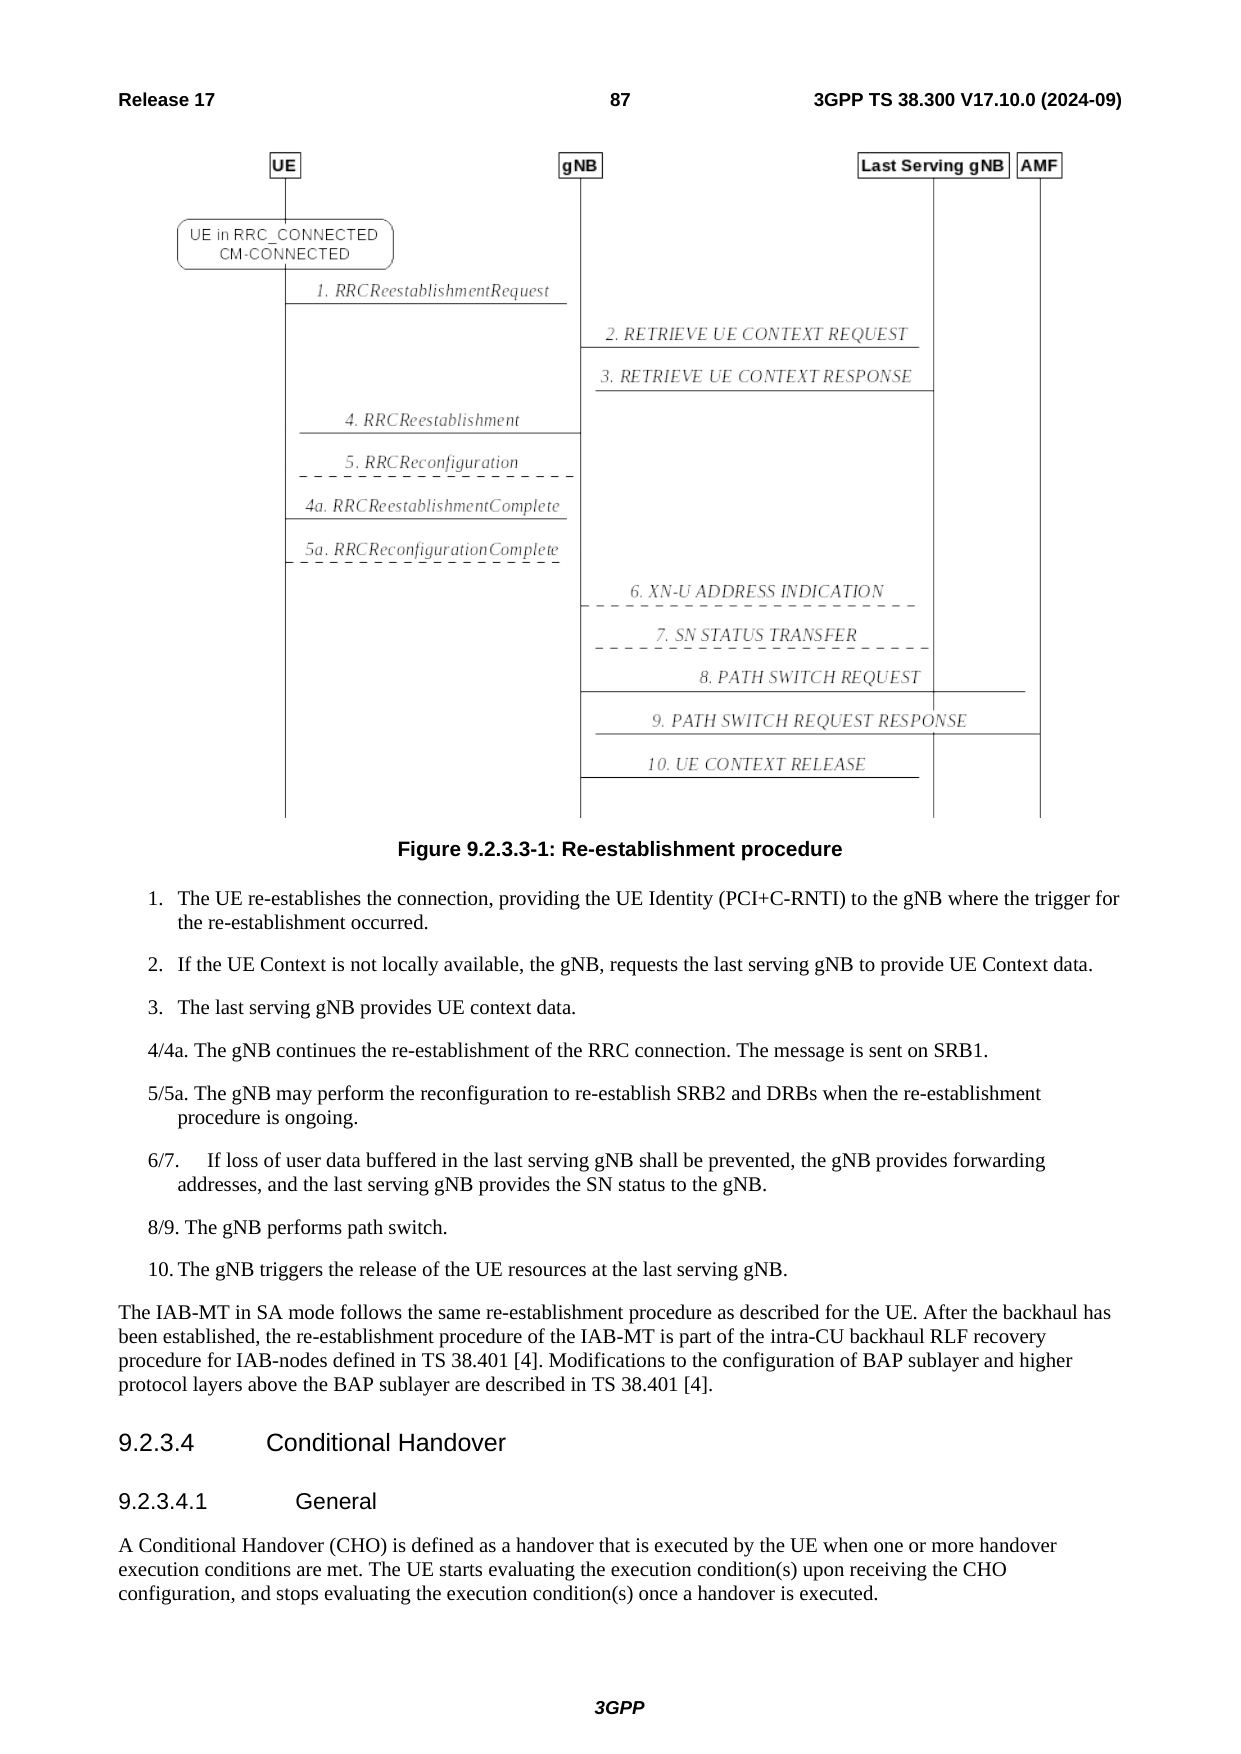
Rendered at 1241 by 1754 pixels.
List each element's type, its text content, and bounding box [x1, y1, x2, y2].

text The IAB-MT in SA mode follows the same re-establishment procedure as described for the UE. After the backhaul has been established, the re-establishment procedure of the IAB-MT is part of the intra-CU backhaul RLF recovery procedure for IAB-nodes defined in TS 38.401 [4]. Modifications to the configuration of BAP sublayer and higher protocol layers above the BAP sublayer are described in TS 38.401 [4]. [118, 1300, 1122, 1396]
subtitle 9.2.3.4.1 General [118, 1488, 1122, 1514]
text 10. The gNB triggers the release of the UE resources at the last serving gNB. [148, 1257, 1122, 1281]
text 2. If the UE Context is not locally available, the gNB, requests the last serving gNB to provide UE Context data. [148, 952, 1122, 976]
subtitle 9.2.3.4 Conditional Handover [118, 1428, 1122, 1456]
text 8/9. The gNB performs path switch. [148, 1214, 1122, 1239]
text 3. The last serving gNB provides UE context data. [148, 995, 1122, 1019]
text Figure 9.2.3.3-1: Re-establishment procedure [118, 837, 1122, 861]
text 5/5a. The gNB may perform the reconfiguration to re-establish SRB2 and DRBs when the re-establishment procedure is ongoing. [148, 1081, 1122, 1129]
text 6/7. If loss of user data buffered in the last serving gNB shall be prevented, the gNB provides forwarding addresses, and the last serving gNB provides the SN status to the gNB. [148, 1148, 1122, 1196]
text A Conditional Handover (CHO) is defined as a handover that is executed by the UE when one or more handover execution conditions are met. The UE starts evaluating the execution condition(s) upon receiving the CHO configuration, and stops evaluating the execution condition(s) once a handover is executed. [118, 1533, 1122, 1605]
text 1. The UE re-establishes the connection, providing the UE Identity (PCI+C-RNTI) to the gNB where the trigger for the re-establishment occurred. [148, 886, 1122, 934]
text 4/4a. The gNB continues the re-establishment of the RRC connection. The message is sent on SRB1. [148, 1038, 1122, 1062]
